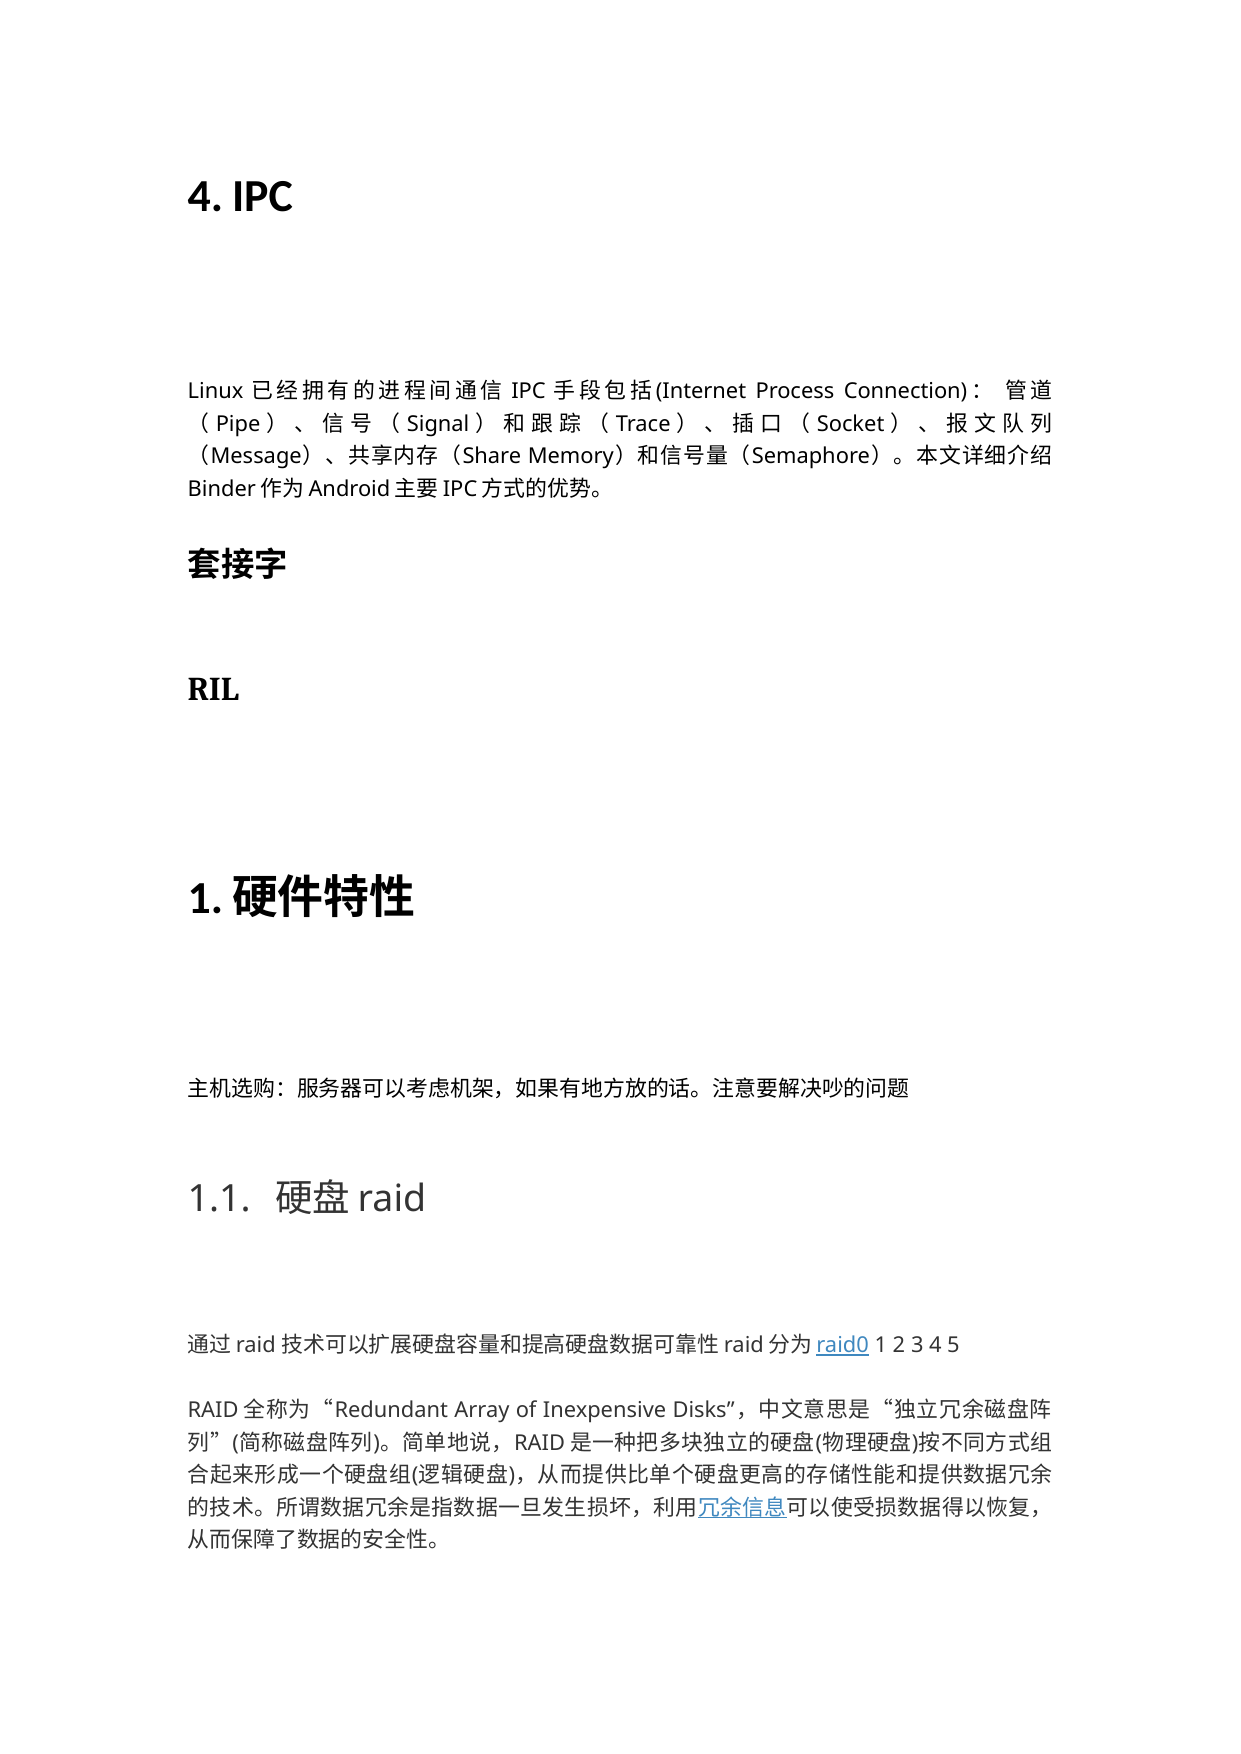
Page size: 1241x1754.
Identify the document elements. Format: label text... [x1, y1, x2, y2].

subtitle 硬盘raid [187, 1162, 1053, 1227]
text 通过raid 技术可以扩展硬盘容量和提高硬盘数据可靠性 raid分为raid0 1 2 3 4 5 [816, 1327, 1053, 1359]
subtitle 套接字 [187, 530, 1053, 595]
subtitle RIL [187, 657, 1053, 722]
text 主机选购：服务器可以考虑机架，如果有地方放的话。注意要解决吵的问题 [187, 1070, 1053, 1103]
subtitle 硬件特性 [187, 845, 1053, 942]
text Linux已经拥有的进程间通信IPC手段包括(Internet Process Connection)： 管道（Pipe）、信号（Signal）和跟踪（Trace）、插口（Socket）、报文队列（Message）、共享内存（Share Memory）和信号量（Semaphore）。本文详细介绍Binder作为Android主要IPC方式的优势。 [187, 373, 1053, 503]
text RAID全称为“Redundant Array of Inexpensive Disks”，中文意思是“独立冗余磁盘阵列”(简称磁盘阵列)。简单地说，RAID是一种把多块独立的硬盘(物理硬盘)按不同方式组合起来形成一个硬盘组(逻辑硬盘)，从而提供比单个硬盘更高的存储性能和提供数据冗余的技术。所谓数据冗余是指数据一旦发生损坏，利用冗余信息可以使受损数据得以恢复，从而保障了数据的安全性。 [187, 1392, 1053, 1554]
subtitle IPC [187, 162, 1053, 227]
